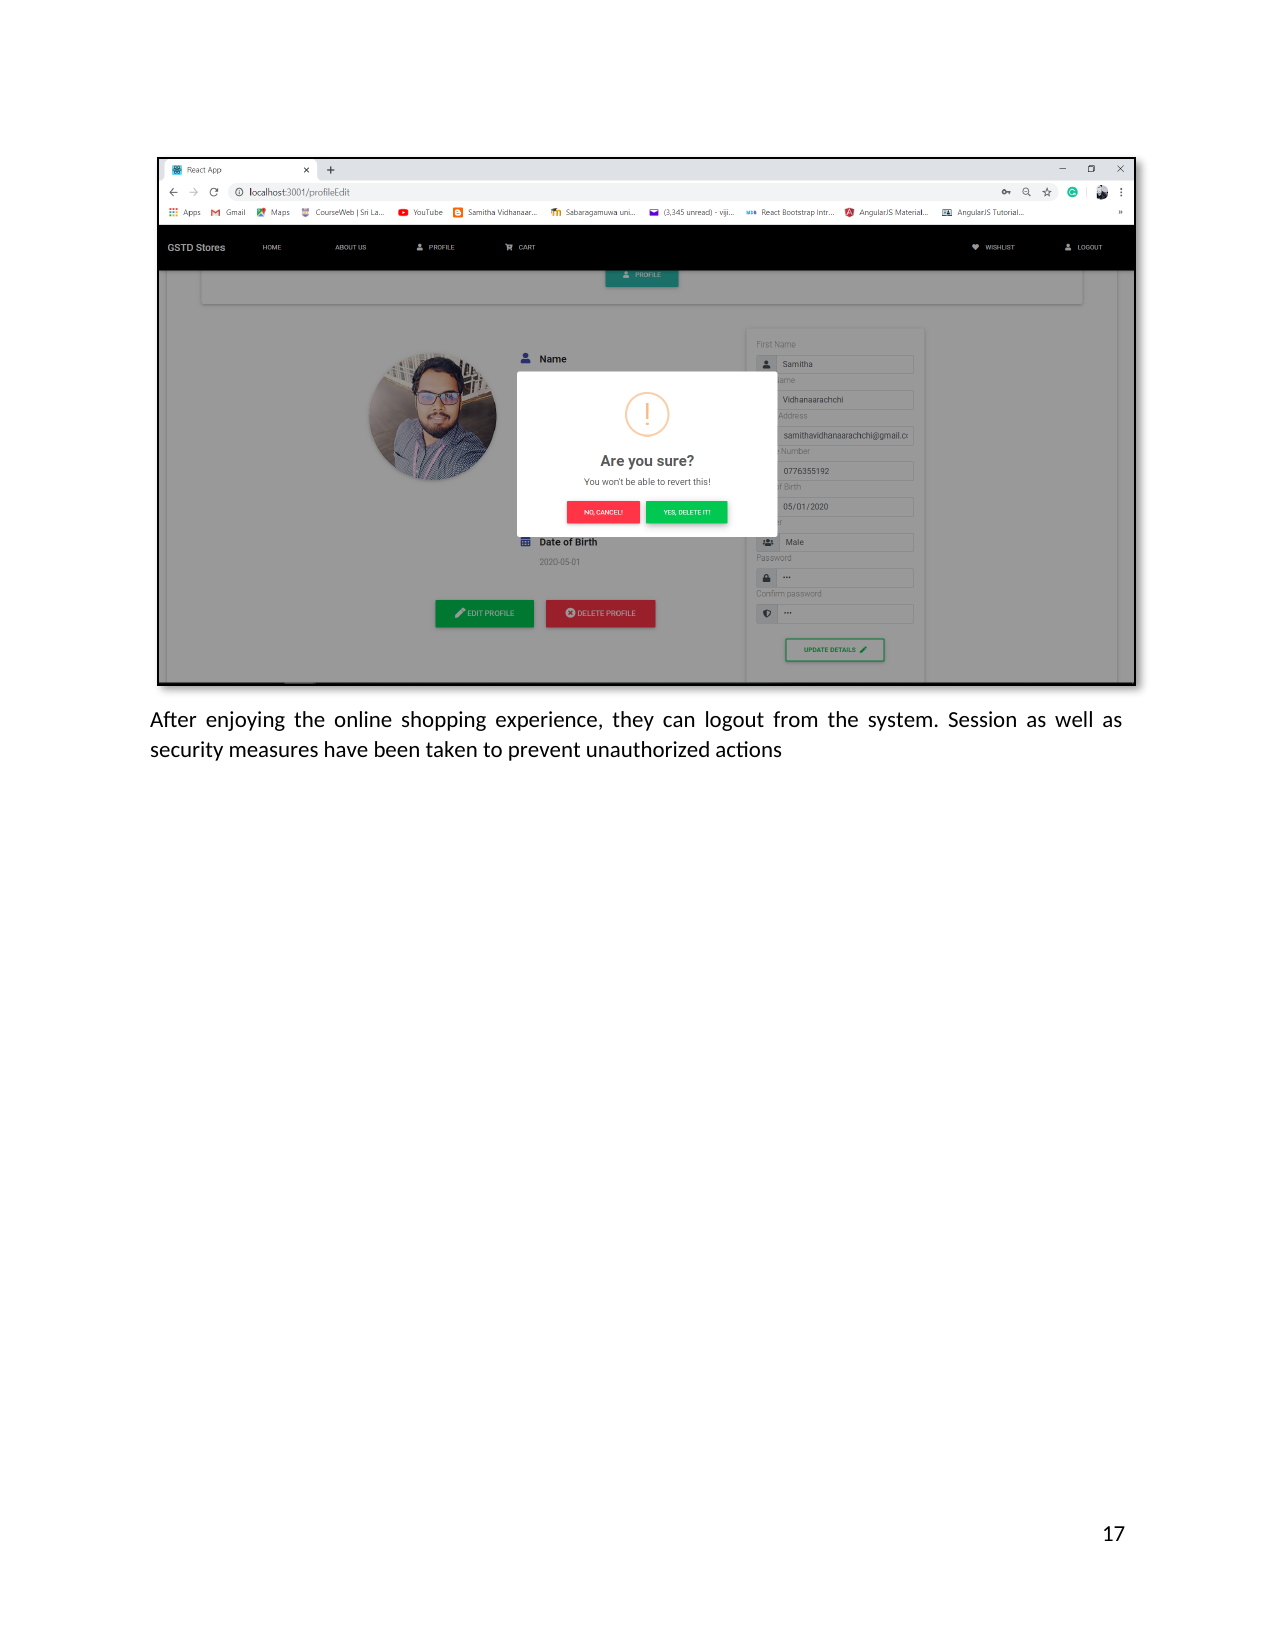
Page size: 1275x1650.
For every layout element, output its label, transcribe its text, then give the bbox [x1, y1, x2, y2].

picture [159, 159, 1134, 684]
